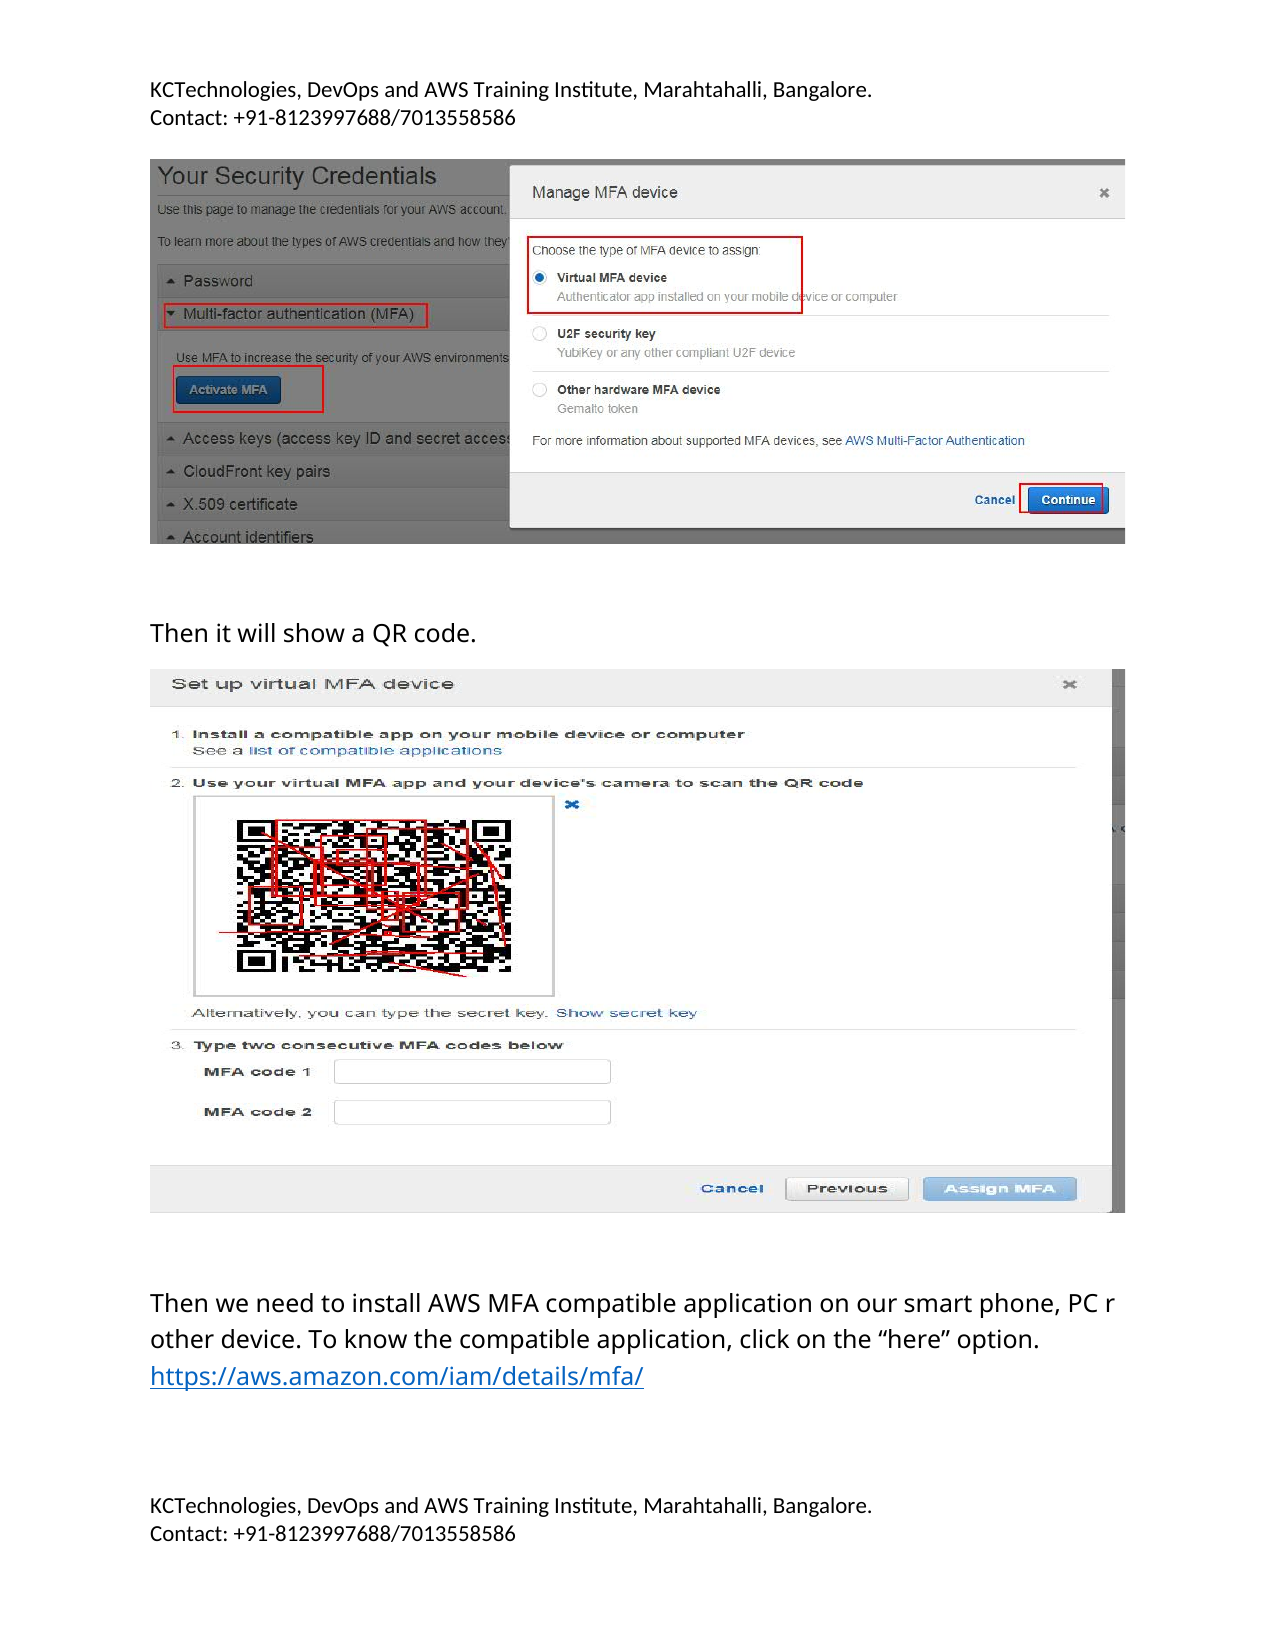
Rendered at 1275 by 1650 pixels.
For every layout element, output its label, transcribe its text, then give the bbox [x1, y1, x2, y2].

picture [150, 669, 1125, 1213]
text Then it will show a QR code. [150, 616, 1125, 650]
picture [150, 159, 1125, 544]
text Then we need to install AWS MFA compatible application on our smart phone, PC r other device. To know the compatible application, click on the “here” option. https://aws.amazon.com/iam/details/mfa/ [150, 1285, 1125, 1393]
